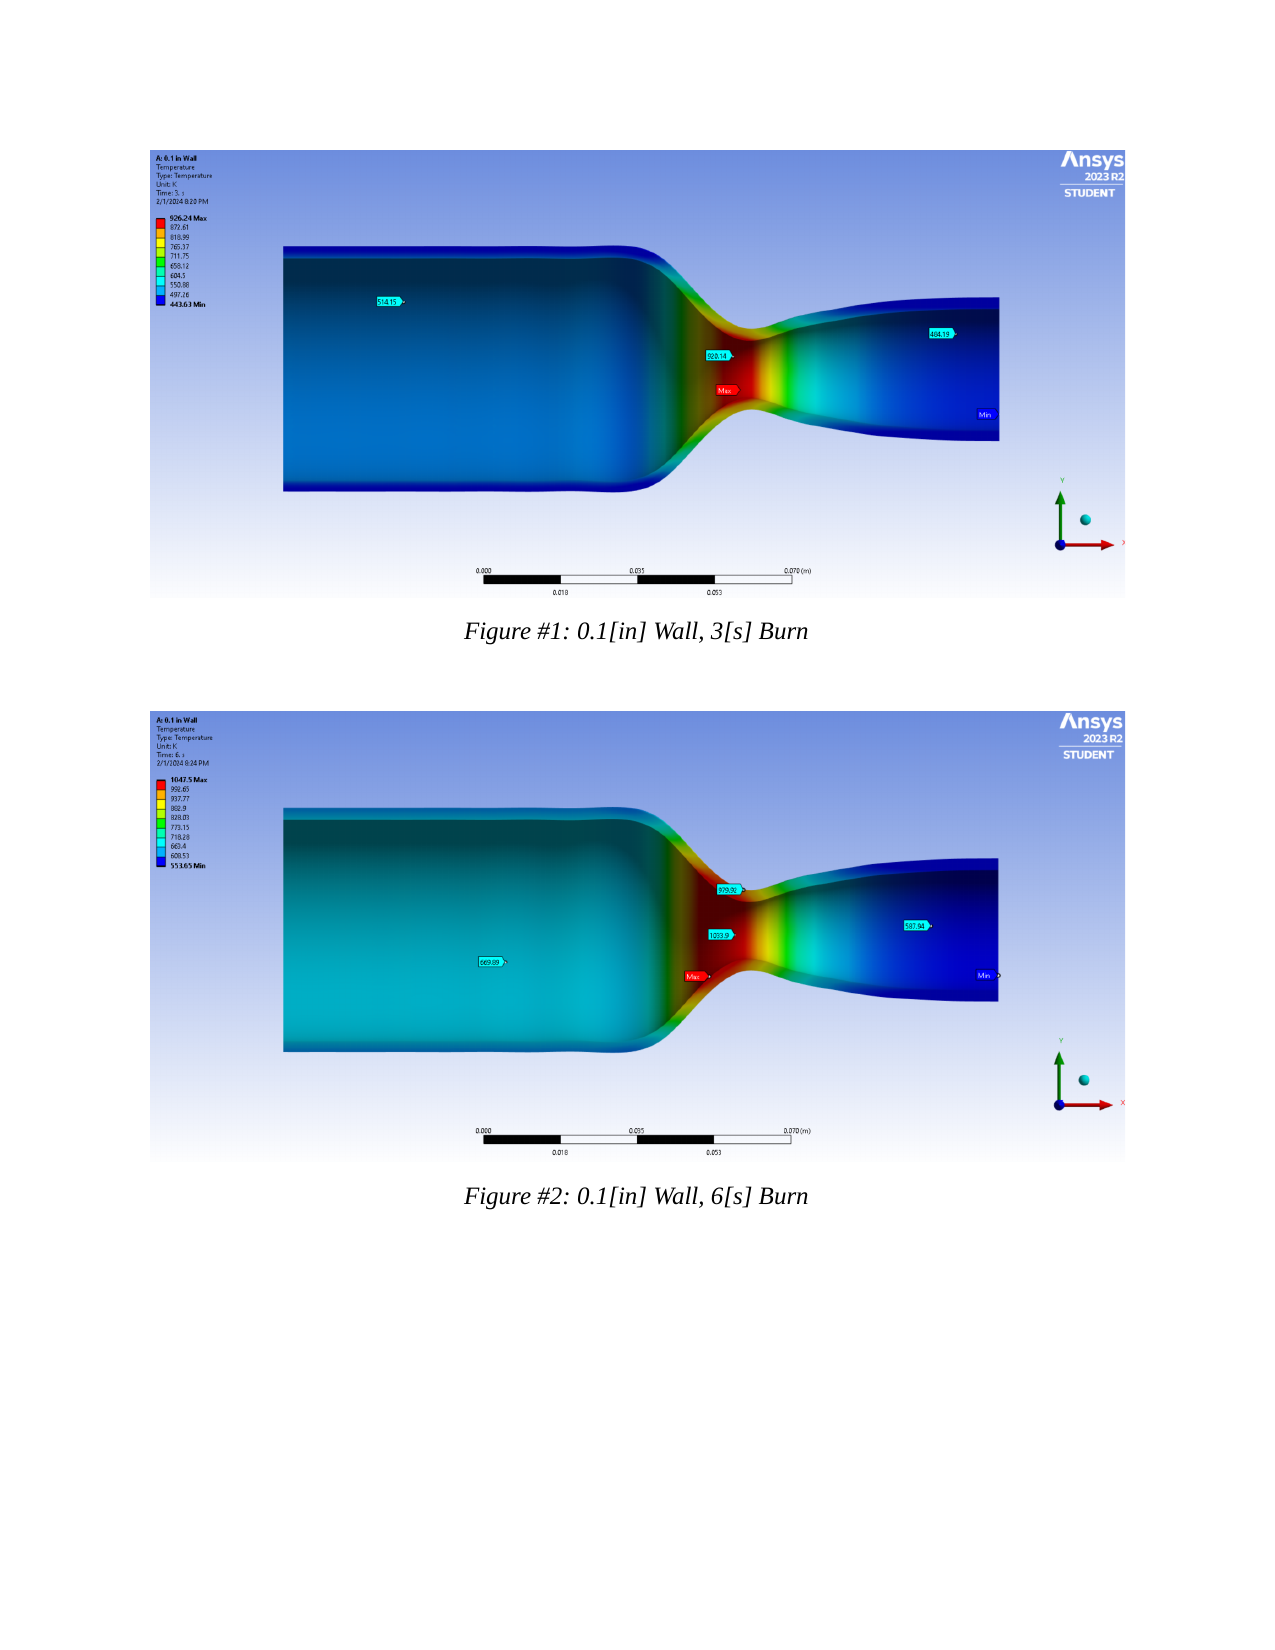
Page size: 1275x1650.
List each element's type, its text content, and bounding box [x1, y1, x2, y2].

picture [150, 711, 1125, 1162]
text Figure #1: 0.1[in] Wall, 3[s] Burn [150, 616, 1125, 645]
picture [150, 150, 1125, 598]
text Figure #2: 0.1[in] Wall, 6[s] Burn [150, 1181, 1125, 1209]
